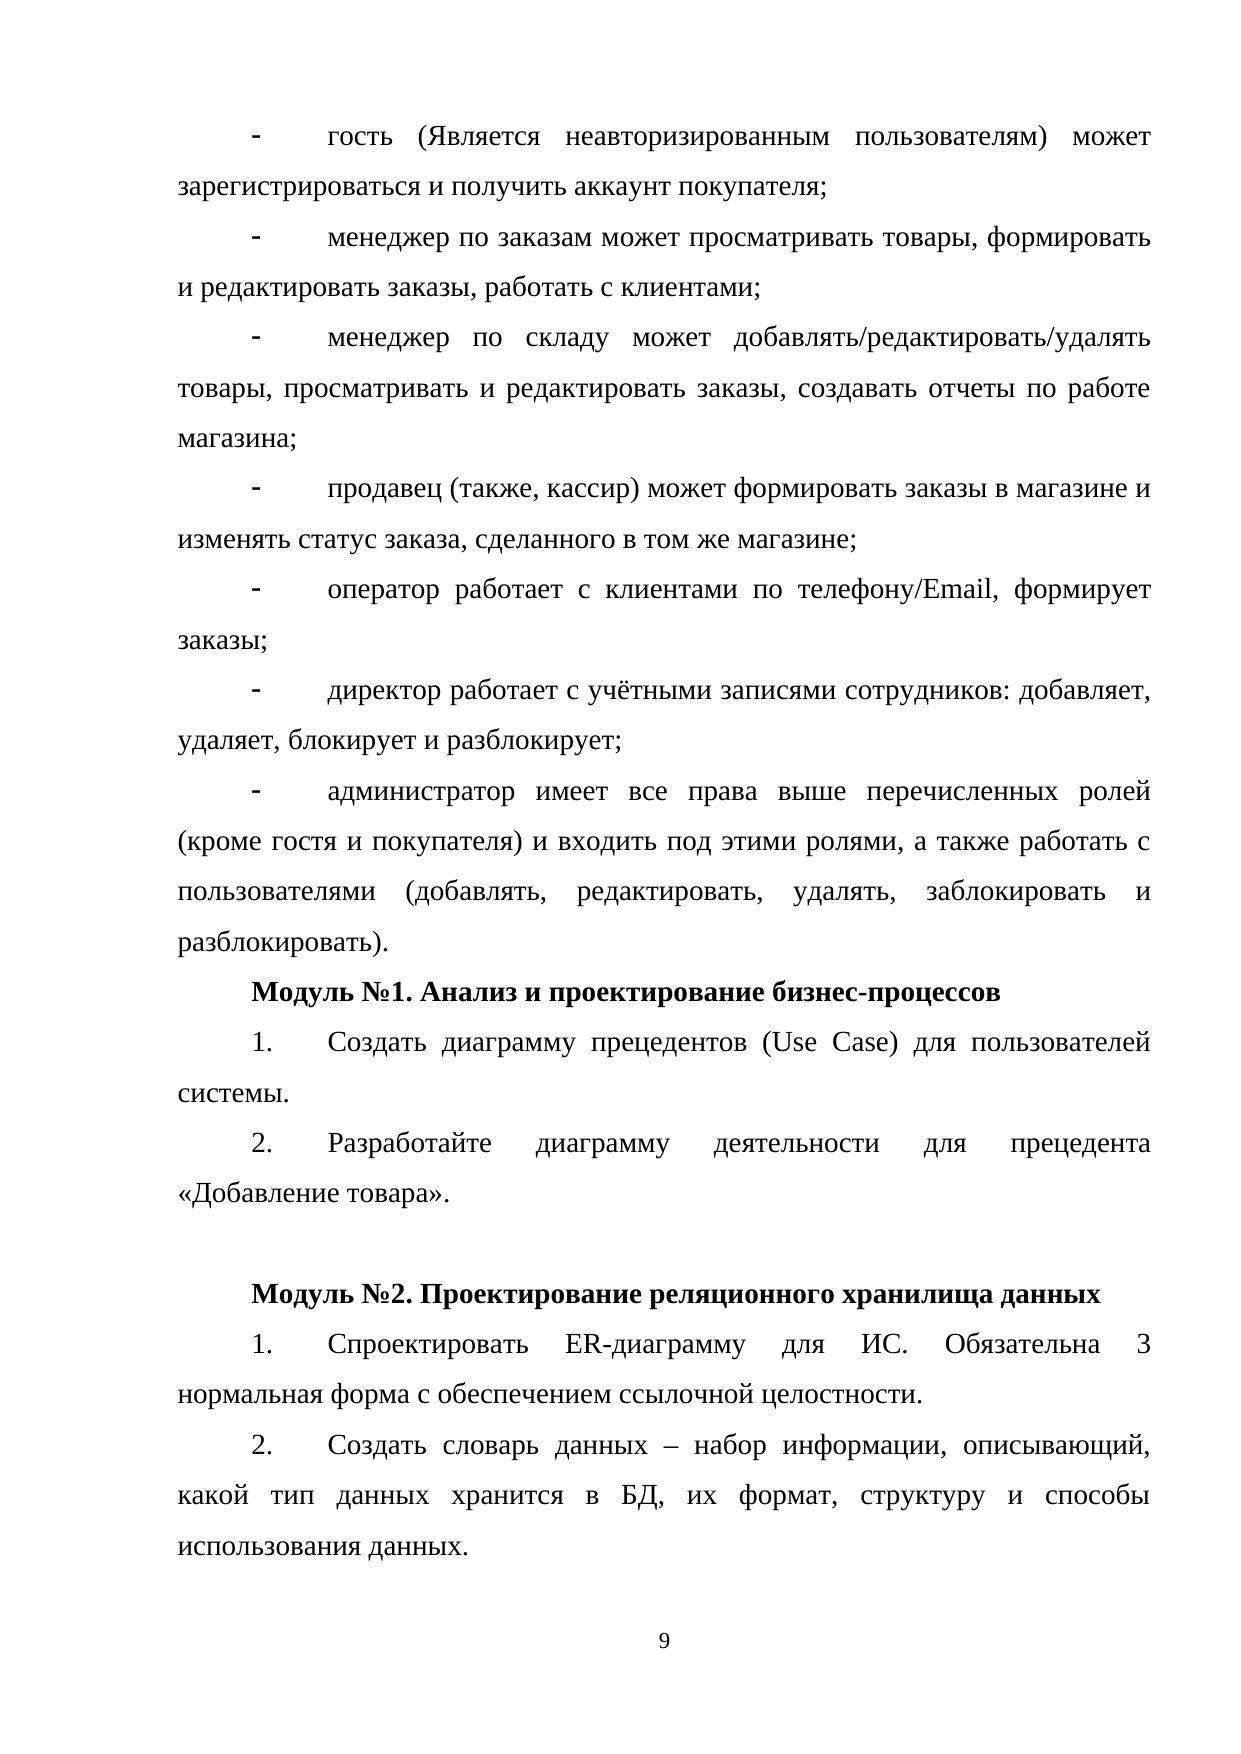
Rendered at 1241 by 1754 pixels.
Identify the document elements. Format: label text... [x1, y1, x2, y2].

list Разработайте диаграмму деятельности для прецедента «Добавление товара». [177, 1125, 1152, 1209]
list администратор имеет все права выше перечисленных ролей (кроме гостя и покупателя) и входить под этими ролями, а также работать с пользователями (добавлять, редактировать, удалять, заблокировать и разблокировать). [177, 773, 1152, 957]
list гость (Является неавторизированным пользователям) может зарегистрироваться и получить аккаунт покупателя; [177, 118, 1152, 202]
list оператор работает с клиентами по телефону/Email, формирует заказы; [177, 571, 1152, 655]
text Модуль №2. Проектирование реляционного хранилища данных [177, 1276, 1152, 1309]
list продавец (также, кассир) может формировать заказы в магазине и изменять статус заказа, сделанного в том же магазине; [177, 471, 1152, 554]
list Создать диаграмму прецедентов (Use Case) для пользователей системы. [177, 1024, 1152, 1108]
list менеджер по складу может добавлять/редактировать/удалять товары, просматривать и редактировать заказы, создавать отчеты по работе магазина; [177, 319, 1152, 454]
list Создать словарь данных – набор информации, описывающий, какой тип данных хранится в БД, их формат, структуру и способы использования данных. [177, 1427, 1152, 1561]
list Спроектировать ER-диаграмму для ИС. Обязательна 3 нормальная форма с обеспечением ссылочной целостности. [177, 1326, 1152, 1410]
list менеджер по заказам может просматривать товары, формировать и редактировать заказы, работать с клиентами; [177, 219, 1152, 303]
text Модуль №1. Анализ и проектирование бизнес-процессов [177, 974, 1152, 1008]
list директор работает с учётными записями сотрудников: добавляет, удаляет, блокирует и разблокирует; [177, 672, 1152, 756]
